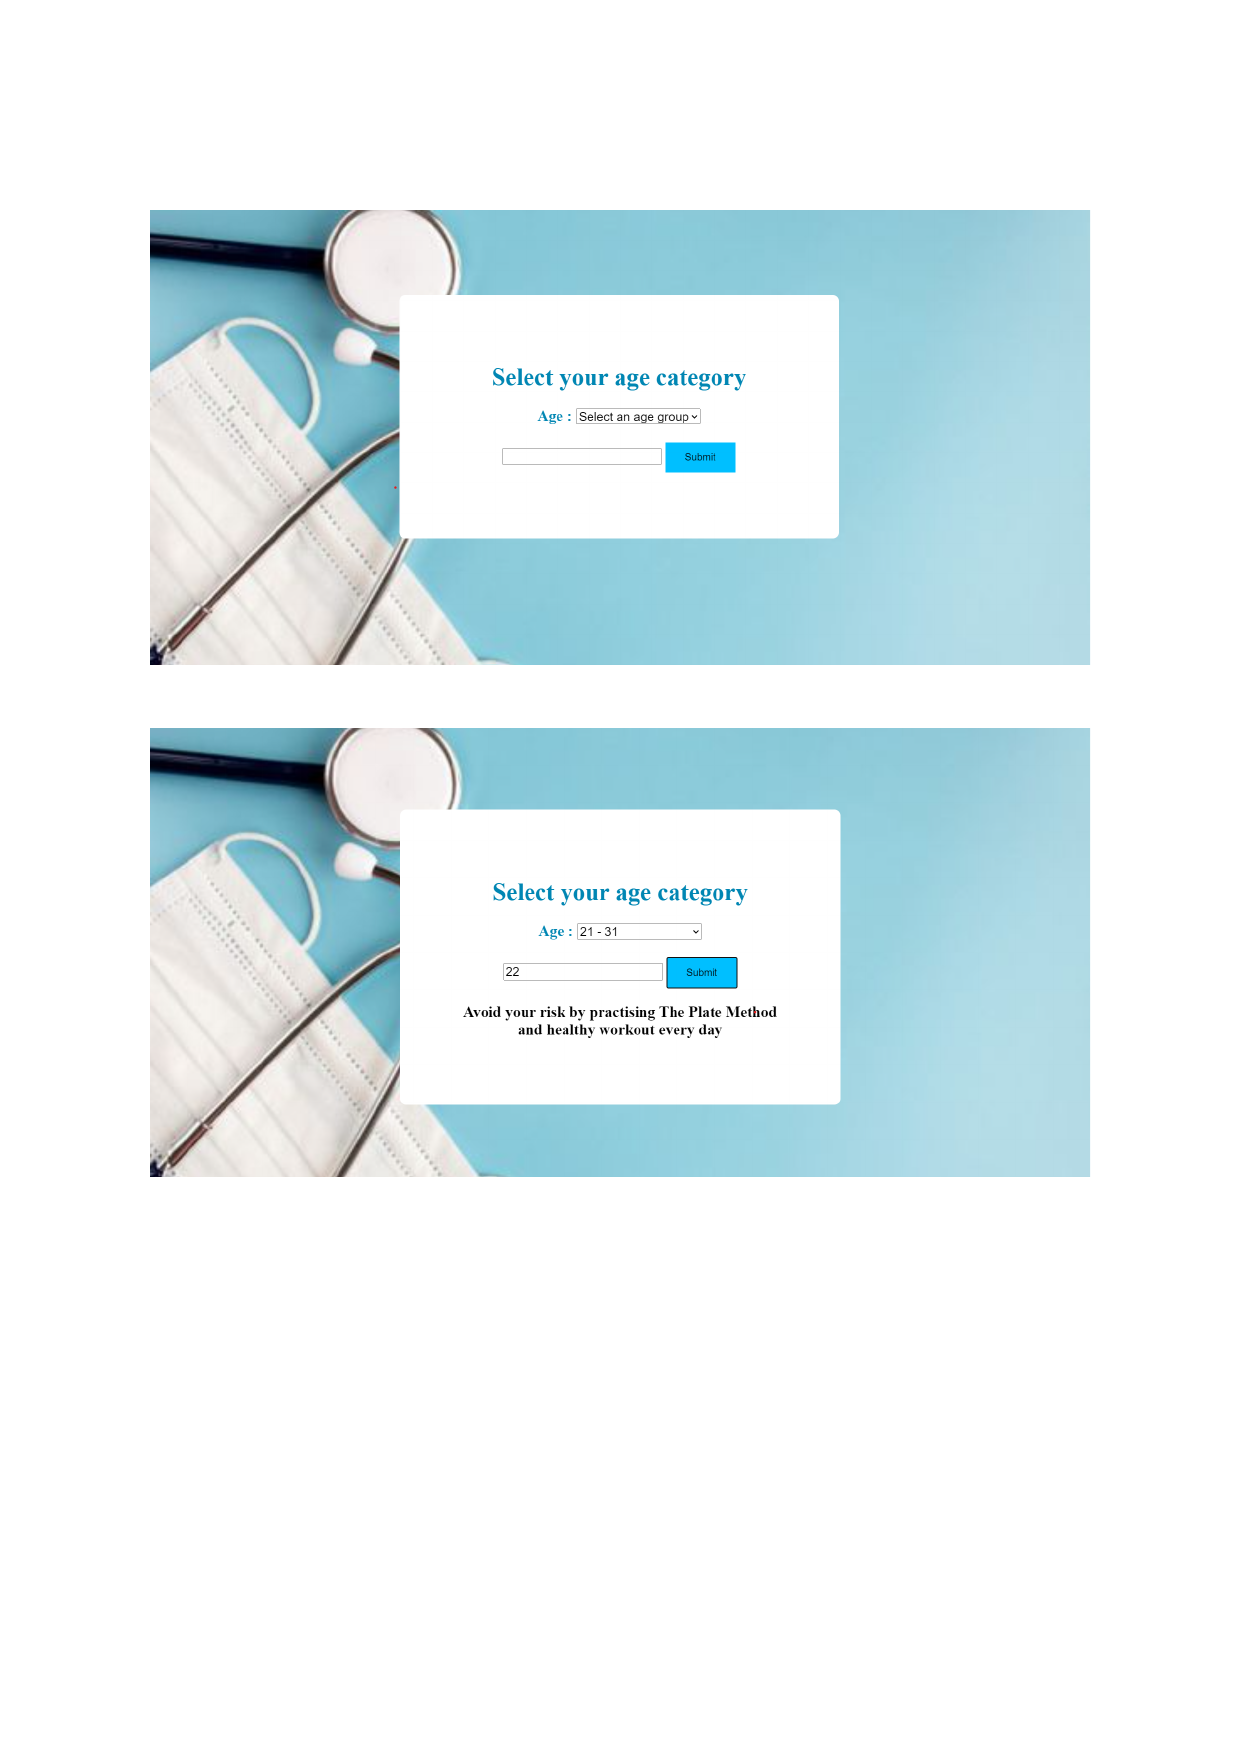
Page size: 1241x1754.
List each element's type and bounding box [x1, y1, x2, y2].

picture [150, 728, 1091, 1177]
picture [150, 210, 1091, 665]
